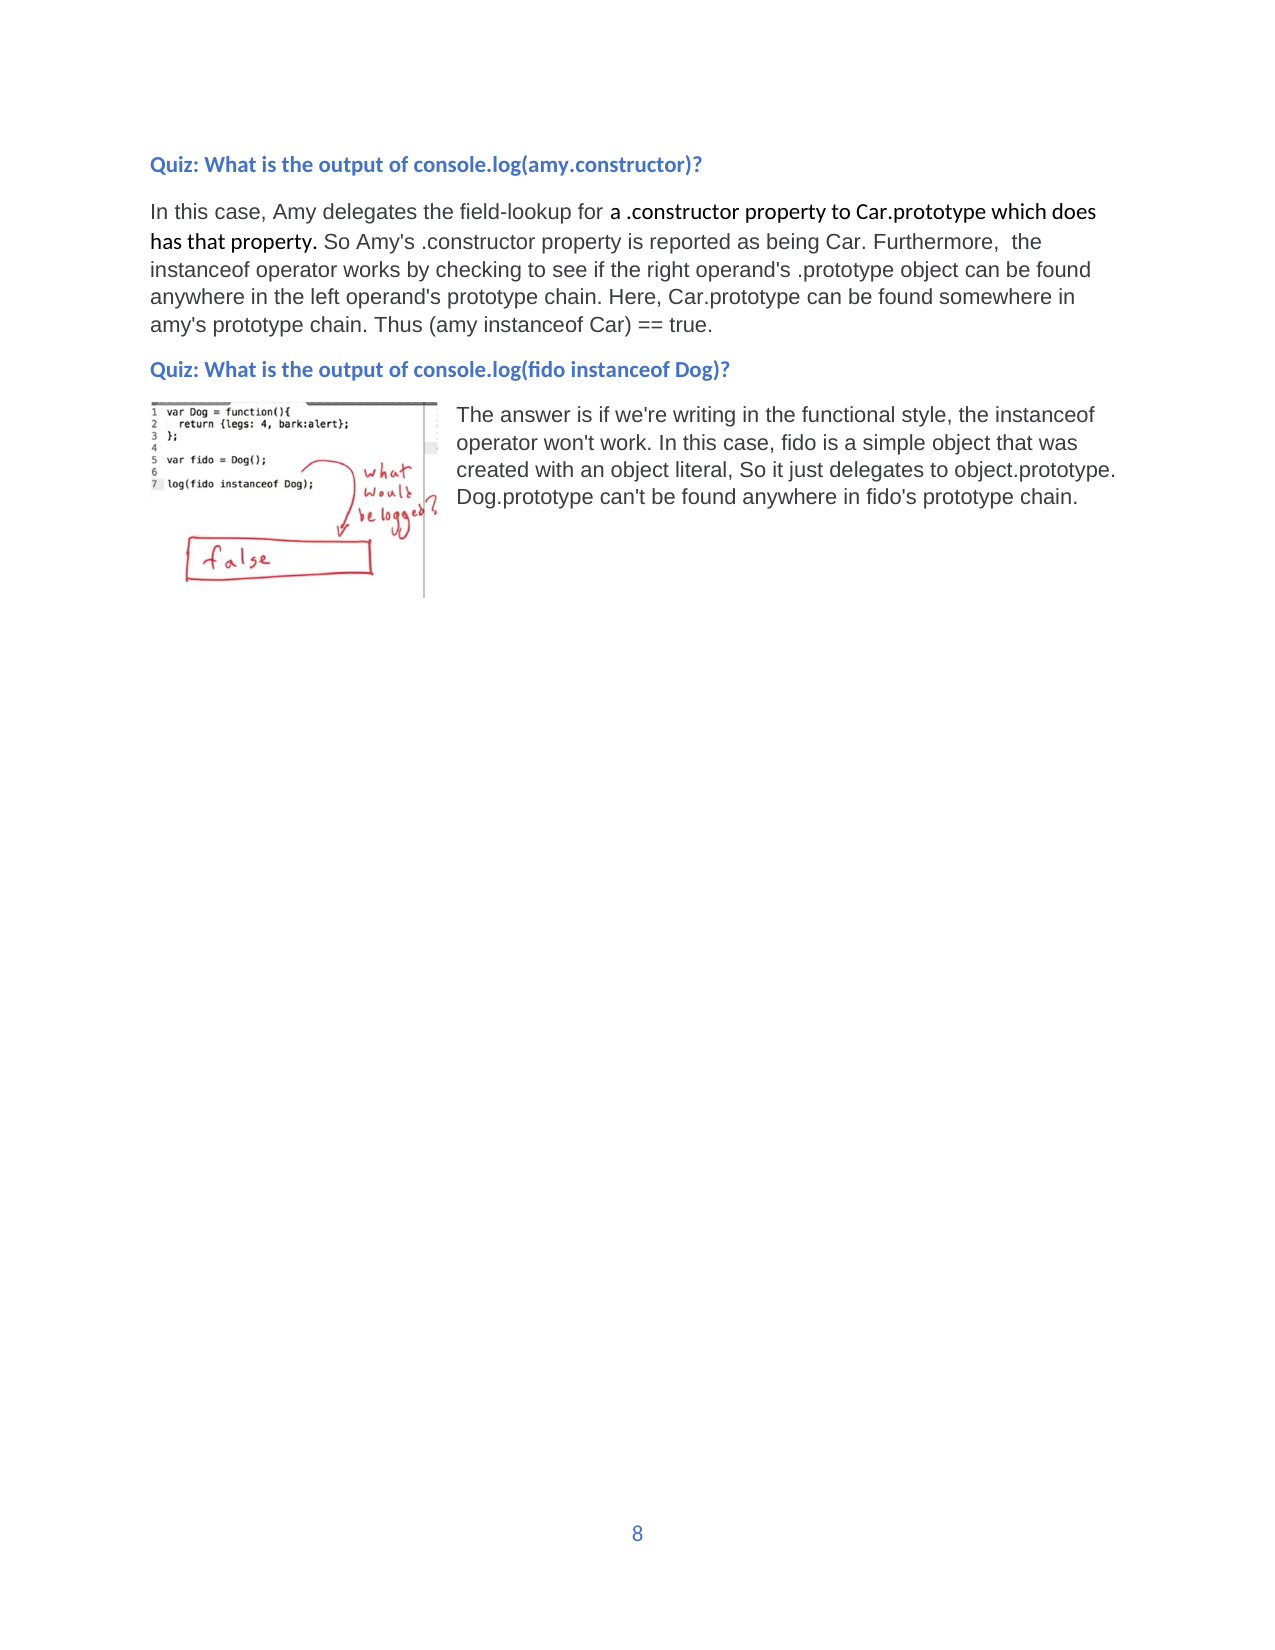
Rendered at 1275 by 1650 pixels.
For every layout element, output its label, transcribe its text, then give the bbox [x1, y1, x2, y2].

text Quiz: What is the output of console.log(fido instanceof Dog)? [150, 355, 1125, 383]
text The answer is if we're writing in the functional style, the instanceof operator won't work. In this case, fido is a simple object that was created with an object literal, So it just delegates to object.prototype. Dog.prototype can't be found anywhere in fido's prototype chain. [438, 402, 1125, 509]
picture [151, 402, 438, 598]
text Quiz: What is the output of console.log(amy.constructor)? [150, 150, 1125, 178]
text In this case, Amy delegates the field-lookup for a .constructor property to Car.prototype which does has that property. So Amy's .constructor property is reported as being Car. Furthermore, the instanceof operator works by checking to see if the right operand's .prototype object can be found anywhere in the left operand's prototype chain. Here, Car.prototype can be found somewhere in amy's prototype chain. Thus (amy instanceof Car) == true. [150, 197, 1125, 337]
